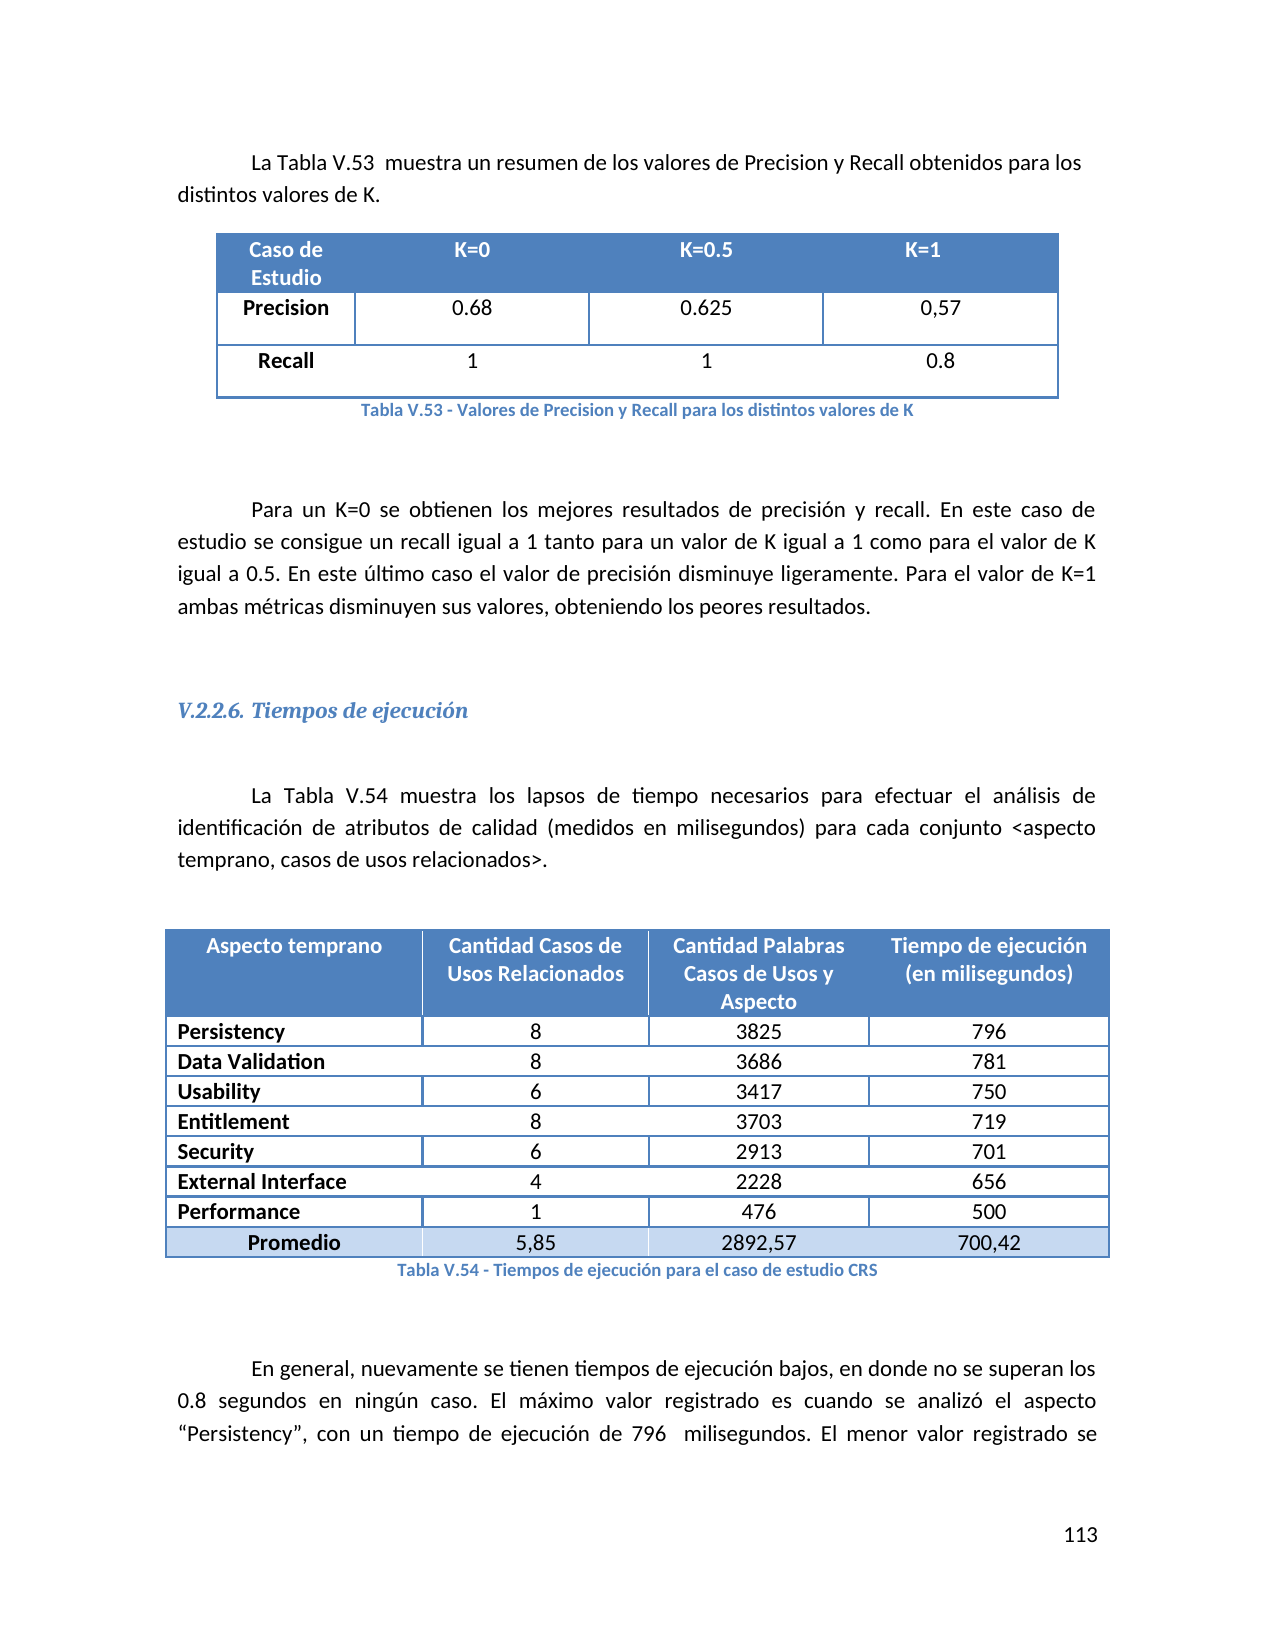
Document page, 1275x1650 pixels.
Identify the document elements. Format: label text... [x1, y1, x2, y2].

table_cell 700,42 [869, 1228, 1108, 1256]
table_cell Usability [167, 1077, 421, 1105]
table_cell 3825 [650, 1017, 868, 1045]
table_cell Performance [167, 1198, 421, 1226]
table_cell 4 [423, 1168, 648, 1195]
table_cell Precision [218, 293, 354, 344]
table_cell Data Validation [167, 1047, 422, 1075]
table_cell 1 [589, 346, 823, 396]
table_cell 3686 [649, 1047, 869, 1075]
table_cell Promedio [167, 1228, 422, 1256]
table_cell 2892,57 [649, 1228, 869, 1256]
table_cell 500 [870, 1198, 1108, 1226]
table_cell External Interface [167, 1168, 422, 1195]
table_cell 1 [424, 1198, 648, 1226]
table_cell 781 [869, 1047, 1108, 1075]
table_cell Persistency [167, 1017, 421, 1045]
table_cell 476 [650, 1198, 868, 1226]
table_cell 3703 [649, 1107, 869, 1135]
table_cell 0.8 [823, 346, 1057, 396]
table_header Tiempo de ejecución (en milisegundos) [869, 931, 1108, 1015]
table_header Cantidad Palabras Casos de Usos y Aspecto [649, 931, 869, 1015]
table_header K=0.5 [589, 235, 823, 291]
table_header Caso de Estudio [218, 235, 355, 291]
table_cell 5,85 [423, 1228, 648, 1256]
table_cell 1 [355, 346, 589, 396]
table_cell 8 [424, 1017, 648, 1045]
table_cell Entitlement [167, 1107, 422, 1135]
table_cell 8 [423, 1107, 648, 1135]
table_cell 0.625 [590, 293, 822, 344]
table_cell 8 [423, 1047, 648, 1075]
table_cell 2913 [650, 1137, 868, 1165]
table_cell 719 [869, 1107, 1108, 1135]
table_cell 3417 [650, 1077, 868, 1105]
table_cell 701 [870, 1137, 1108, 1165]
table_cell 0,57 [824, 293, 1057, 344]
table_header Cantidad Casos de Usos Relacionados [423, 931, 648, 1015]
table_cell 0.68 [356, 293, 588, 344]
table_header K=1 [823, 235, 1057, 291]
table_cell Security [167, 1137, 421, 1165]
table_header Aspecto temprano [167, 931, 422, 1015]
table_header K=0 [355, 235, 589, 291]
table_cell 6 [424, 1077, 648, 1105]
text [177, 1354, 1098, 1447]
table_cell 656 [869, 1168, 1108, 1195]
table_cell Recall [218, 346, 355, 396]
subtitle Tiempos de ejecución [177, 698, 1098, 724]
text Para un K=0 se obtienen los mejores resultados de precisión y recall. En este caso de estudio se consigue un recall igual a 1 tanto para un valor de K igual a 1 como para el valor de K igual a 0.5. En este último caso el valor de precisión disminuye ligeramente. Para el valor de K=1 ambas métricas disminuyen sus valores, obteniendo los peores resultados. [177, 495, 1098, 620]
table_cell 750 [870, 1077, 1108, 1105]
table_cell 6 [424, 1137, 648, 1165]
table_cell 796 [870, 1017, 1108, 1045]
table_cell 2228 [649, 1168, 869, 1195]
